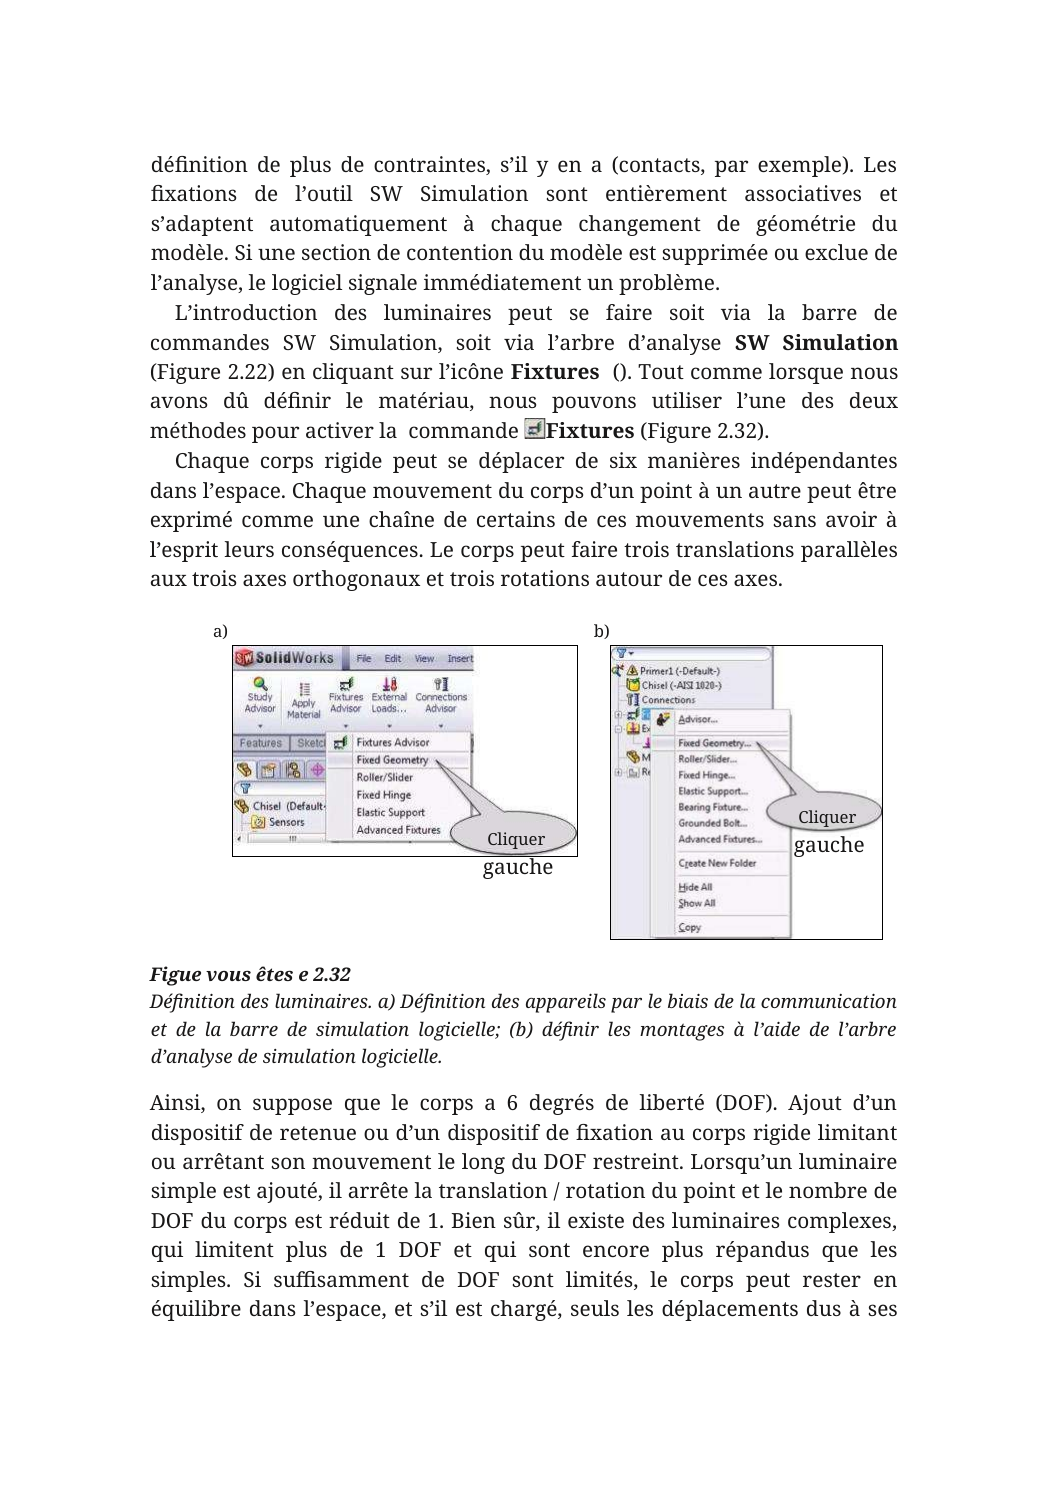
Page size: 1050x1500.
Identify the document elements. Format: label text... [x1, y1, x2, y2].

picture [233, 646, 577, 856]
picture [524, 418, 546, 439]
text Chaque corps rigide peut se déplacer de six manières indépendantes dans l’espace. Chaque mouvement du corps d’un point à un autre peut être exprimé comme une chaîne de certains de ces mouvements sans avoir à l’esprit leurs conséquences. Le corps peut faire trois translations parallèles aux trois axes orthogonaux et trois rotations autour de ces axes. [149, 446, 898, 593]
subtitle Figue vous êtes e 2.32 [149, 961, 900, 986]
text Définition des luminaires. a) Définition des appareils par le biais de la communication et de la barre de simulation logicielle; (b) définir les montages à l’aide de l’arbre d’analyse de simulation logicielle. [149, 989, 898, 1069]
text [149, 1088, 898, 1323]
text L’introduction des luminaires peut se faire soit via la barre de commandes SW Simulation, soit via l’arbre d’analyse SW Simulation (Figure 2.22) en cliquant sur l’icône Fixtures (). Tout comme lorsque nous avons dû définir le matériau, nous pouvons utiliser l’une des deux méthodes pour activer la commande Fixtures (Figure 2.32). [149, 298, 898, 444]
picture [611, 646, 882, 939]
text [149, 150, 898, 296]
text a) b) [150, 620, 900, 643]
